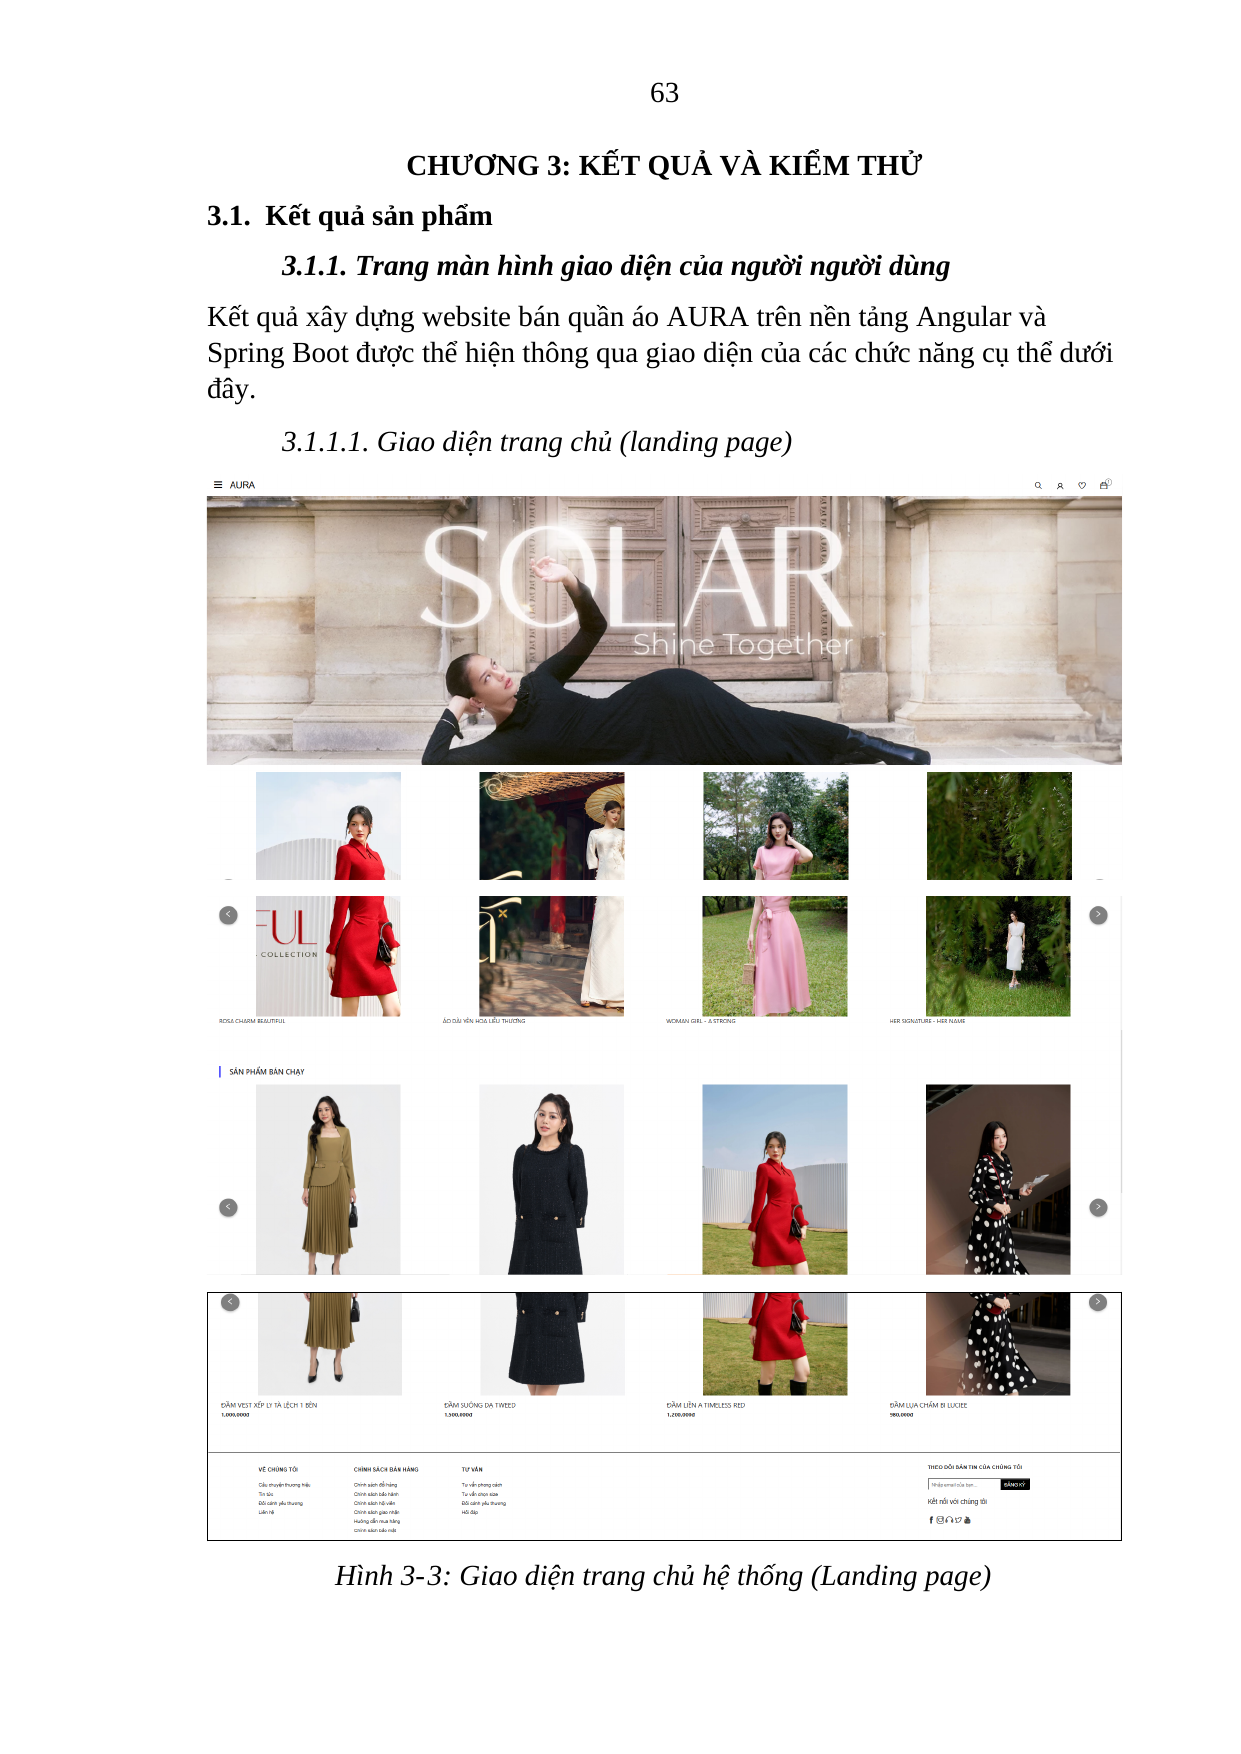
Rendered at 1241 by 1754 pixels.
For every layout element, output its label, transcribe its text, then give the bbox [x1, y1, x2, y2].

subtitle KẾT QUẢ VÀ KIỂM THỬ [207, 148, 1122, 181]
picture [208, 1293, 1121, 1540]
picture [206, 896, 1123, 1275]
text Giao diện trang chủ (landing page) [282, 424, 1122, 457]
picture [206, 474, 1123, 880]
text Trang màn hình giao diện của người người dùng [282, 248, 1122, 282]
text Kết quả xây dựng website bán quần áo AURA trên nền tảng Angular và Spring Boot được thể hiện thông qua giao diện của các chức năng cụ thể dưới đây. [207, 299, 1122, 404]
text Kết quả sản phẩm [207, 198, 1122, 232]
